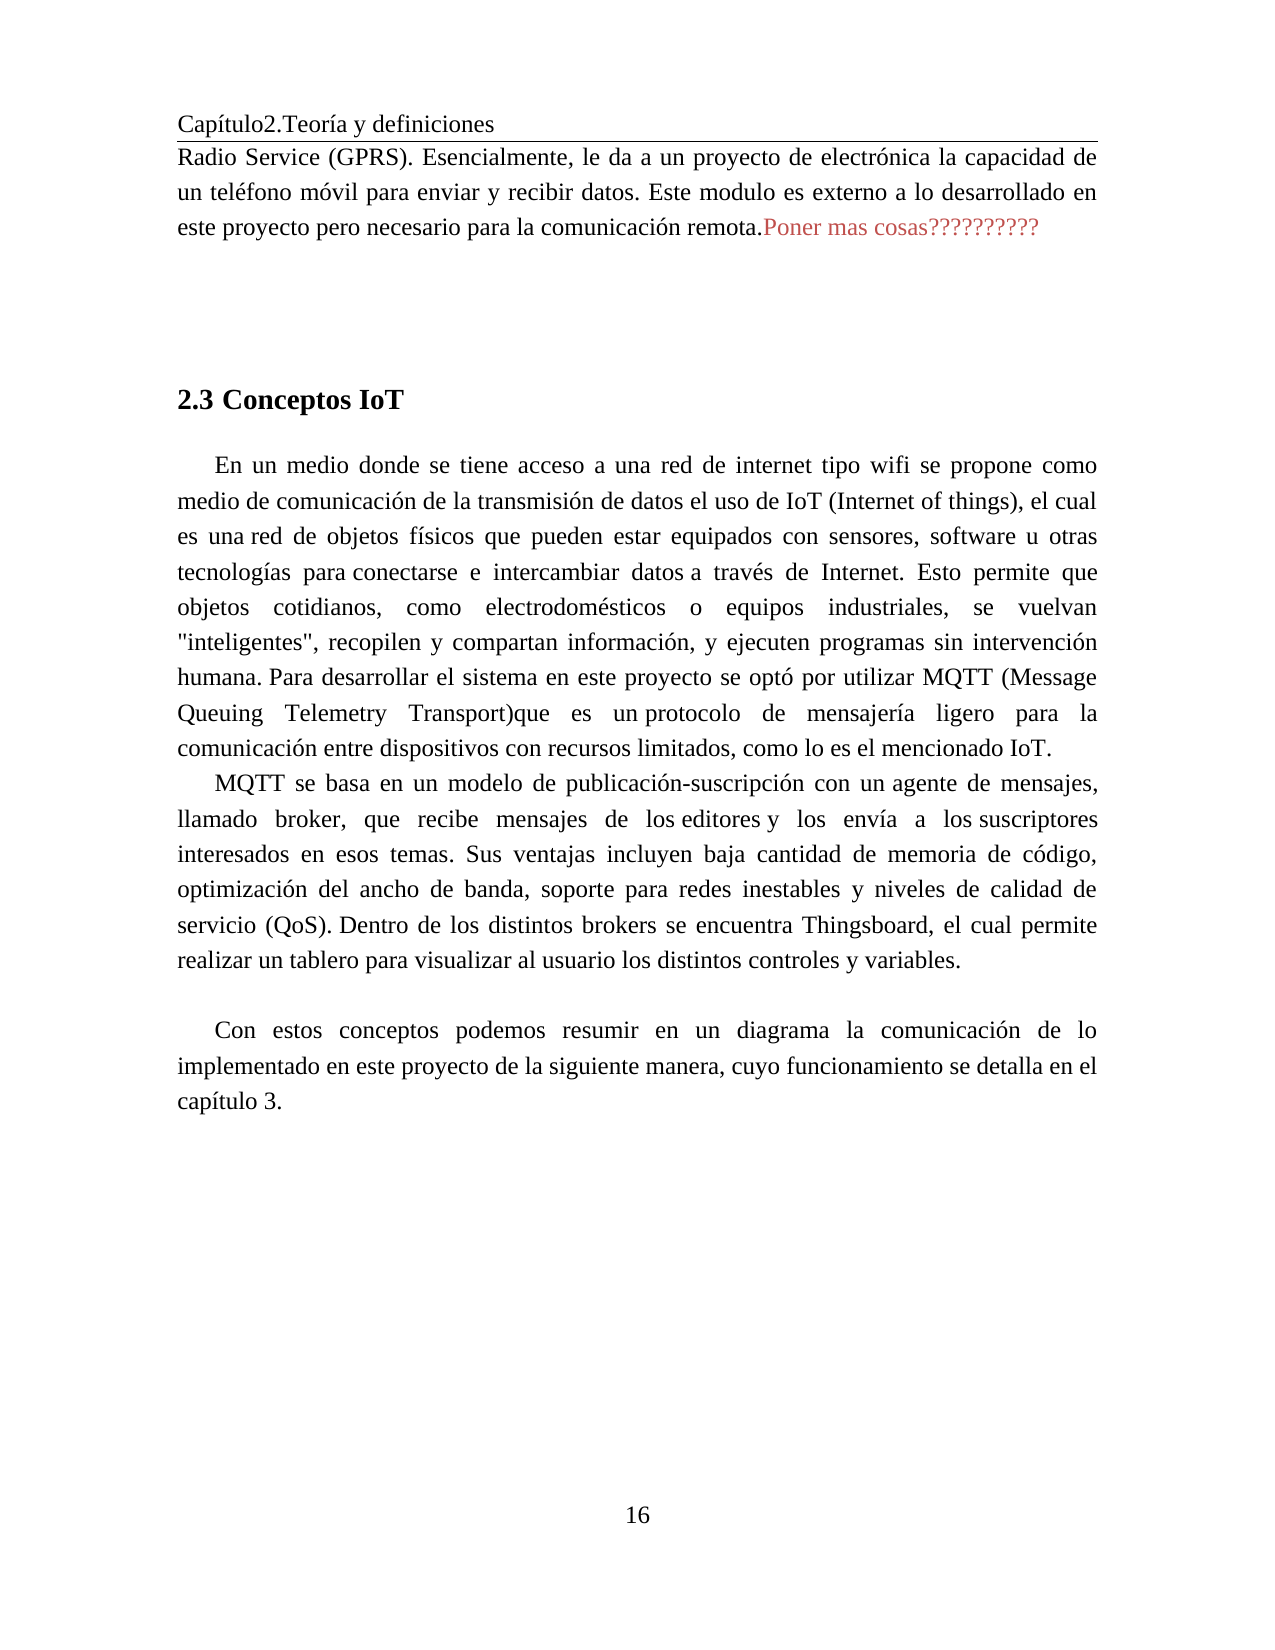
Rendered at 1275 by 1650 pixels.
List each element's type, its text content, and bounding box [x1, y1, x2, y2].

text En un medio donde se tiene acceso a una red de internet tipo wifi se propone como medio de comunicación de la transmisión de datos el uso de IoT (Internet of things), el cual es una red de objetos físicos que pueden estar equipados con sensores, software u otras tecnologías para conectarse e intercambiar datos a través de Internet. Esto permite que objetos cotidianos, como electrodomésticos o equipos industriales, se vuelvan "inteligentes", recopilen y compartan información, y ejecuten programas sin intervención humana. Para desarrollar el sistema en este proyecto se optó por utilizar MQTT (Message Queuing Telemetry Transport)que es un protocolo de mensajería ligero para la comunicación entre dispositivos con recursos limitados, como lo es el mencionado IoT. [177, 451, 1098, 762]
text MQTT se basa en un modelo de publicación-suscripción con un agente de mensajes, llamado broker, que recibe mensajes de los editores y los envía a los suscriptores interesados en esos temas. Sus ventajas incluyen baja cantidad de memoria de código, optimización del ancho de banda, soporte para redes inestables y niveles de calidad de servicio (QoS). Dentro de los distintos brokers se encuentra Thingsboard, el cual permite realizar un tablero para visualizar al usuario los distintos controles y variables. [177, 768, 1098, 974]
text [177, 142, 1098, 241]
text Con estos conceptos podemos resumir en un diagrama la comunicación de lo implementado en este proyecto de la siguiente manera, cuyo funcionamiento se detalla en el capítulo 3. [177, 1016, 1098, 1115]
subtitle Conceptos IoT [177, 382, 1200, 415]
